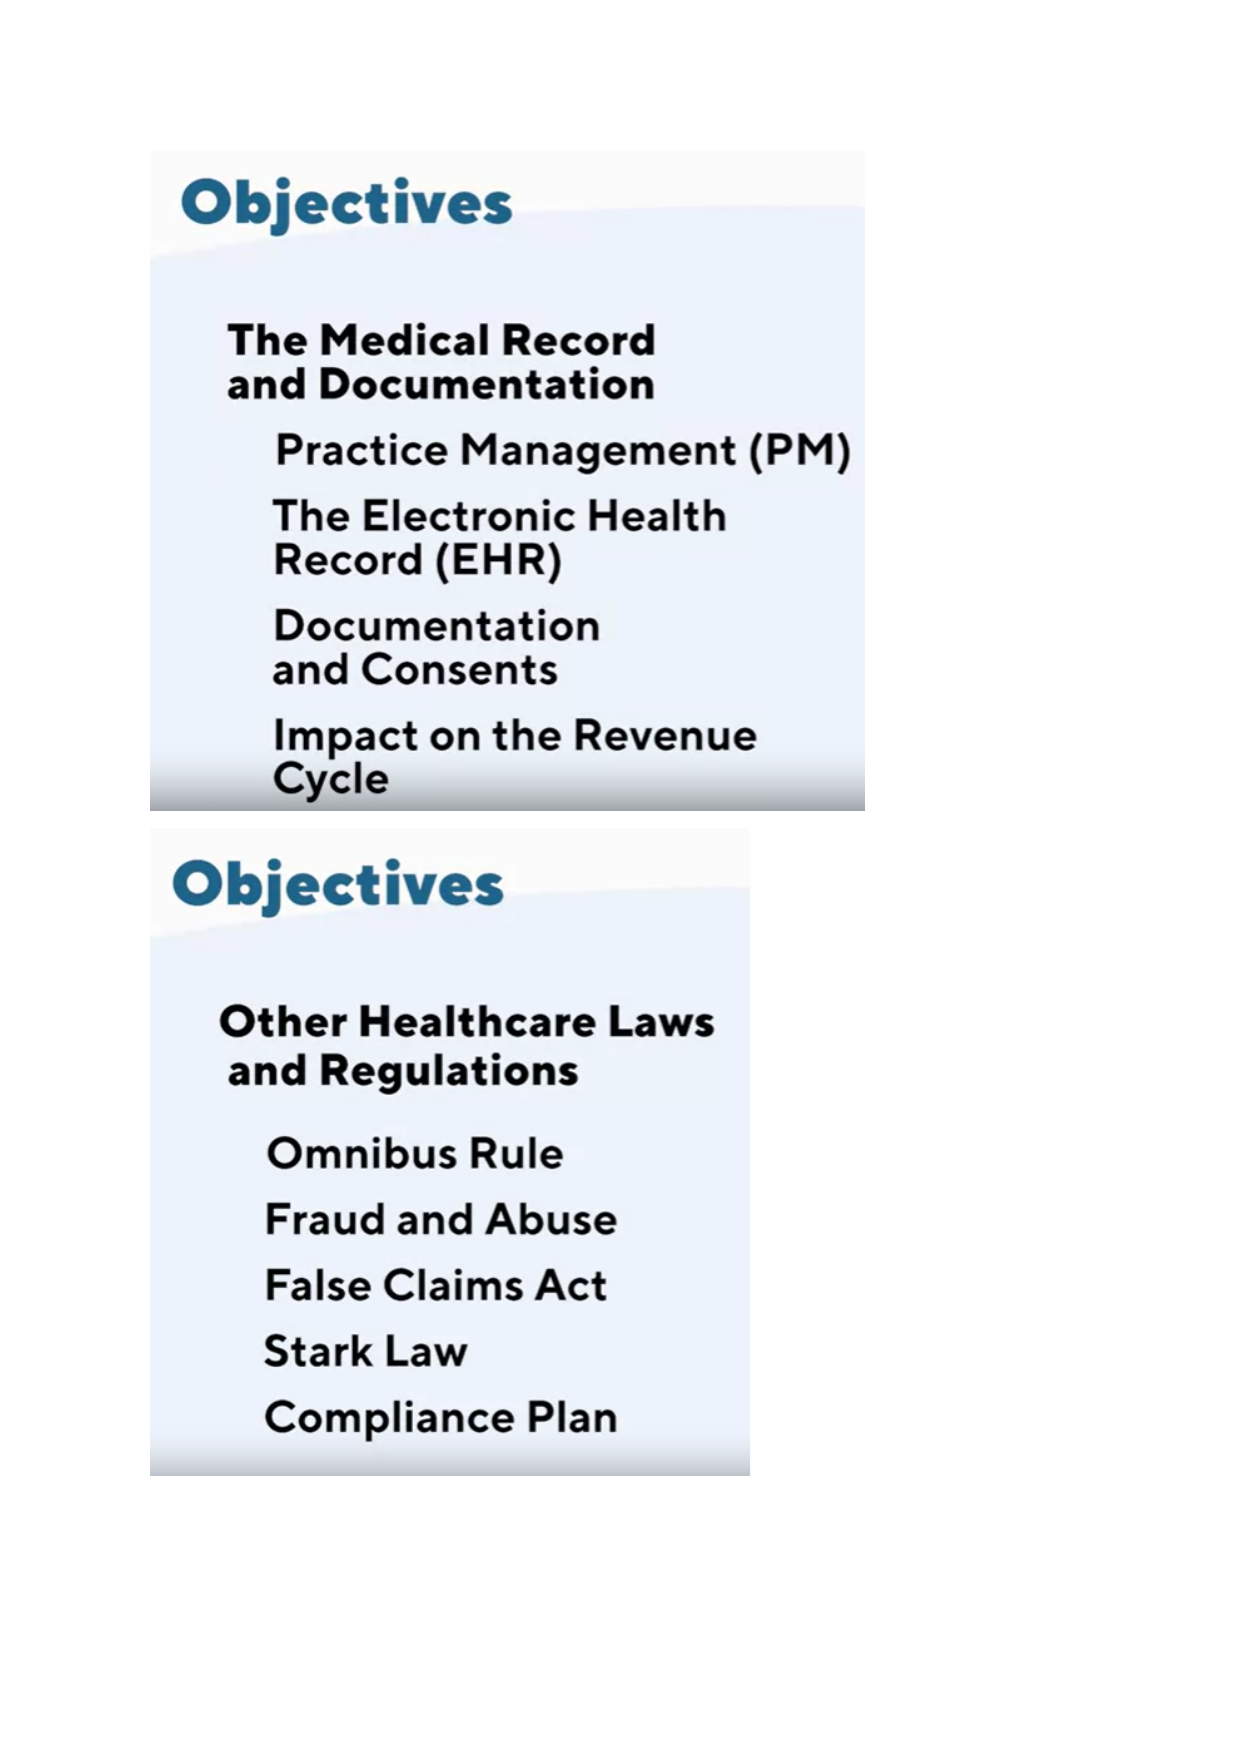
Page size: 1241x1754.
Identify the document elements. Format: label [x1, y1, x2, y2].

picture [150, 828, 750, 1476]
picture [150, 150, 865, 811]
